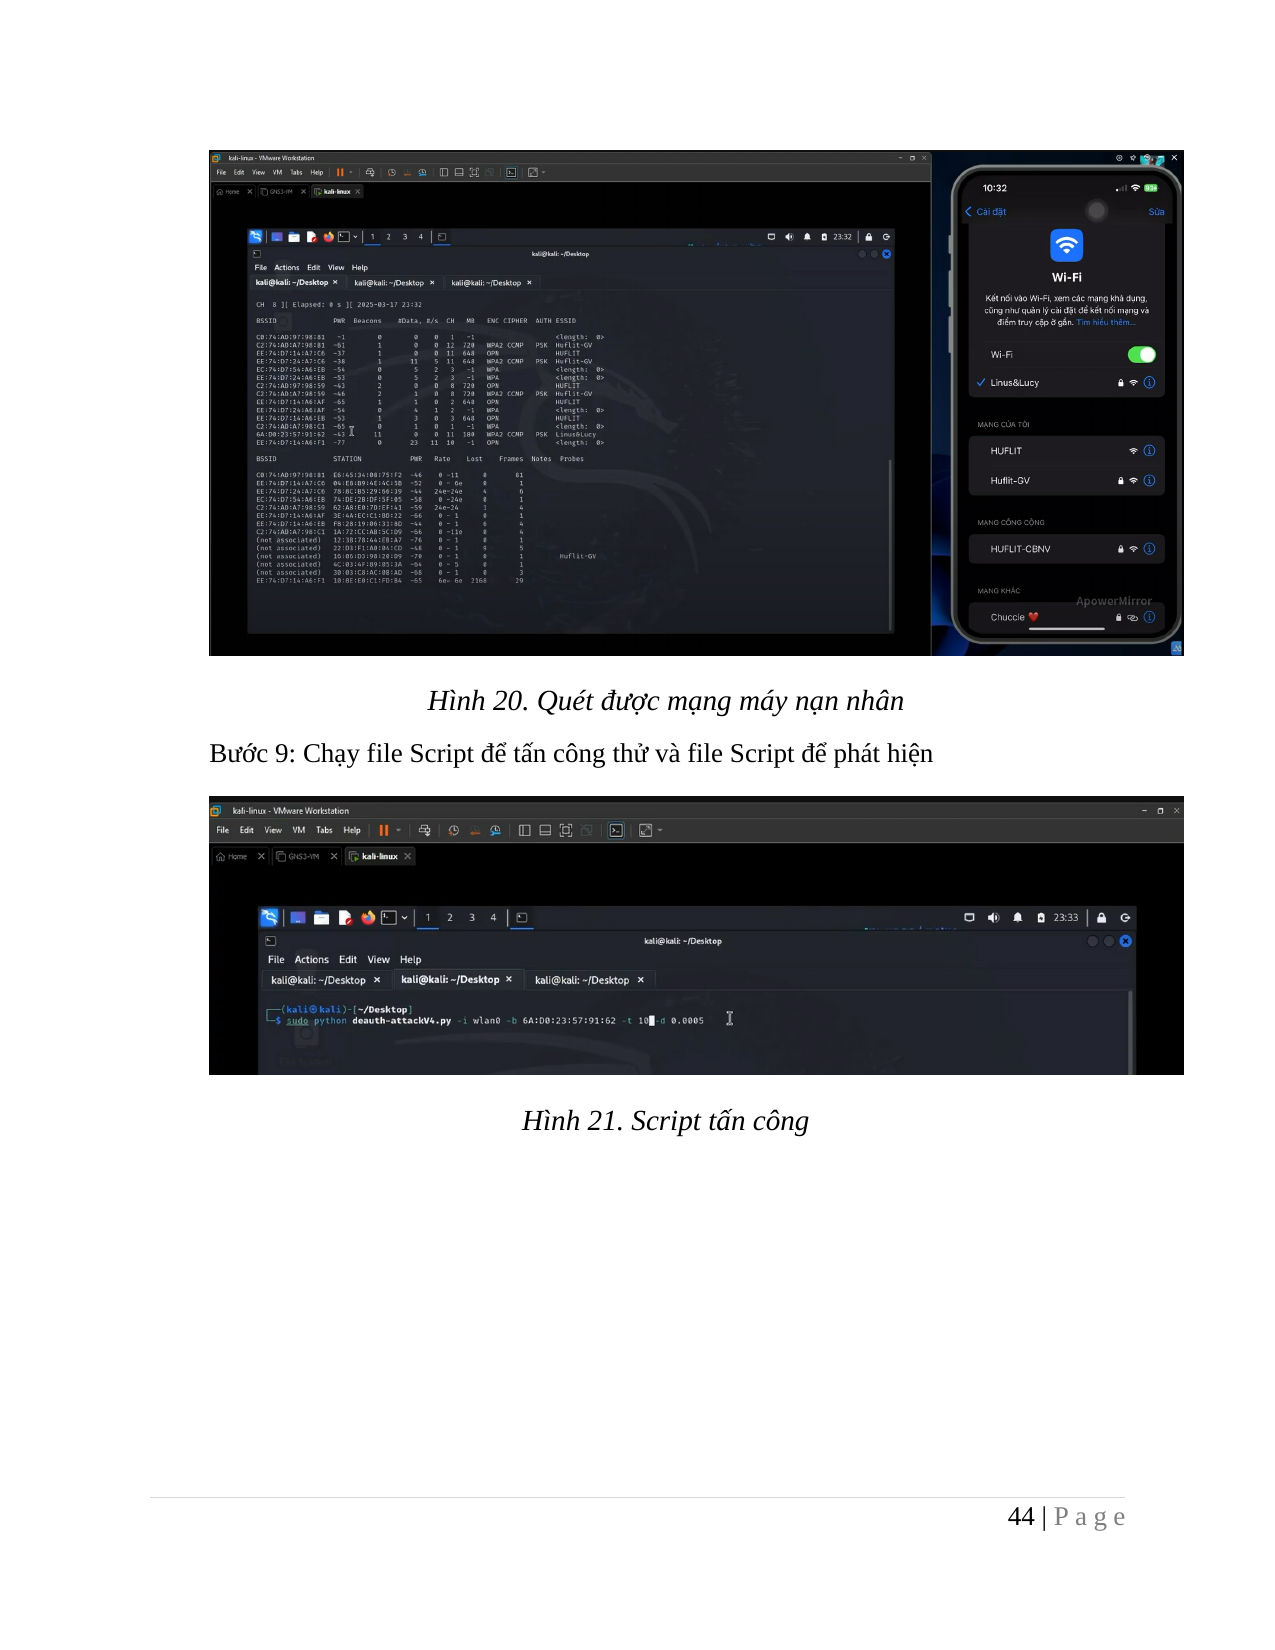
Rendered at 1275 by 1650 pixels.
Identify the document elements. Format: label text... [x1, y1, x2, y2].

picture [209, 796, 1184, 1075]
picture [209, 150, 1184, 656]
text Hình 20. Quét được mạng máy nạn nhân [150, 683, 1125, 717]
text Bước 9: Chạy file Script để tấn công thử và file Script để phát hiện [150, 737, 1125, 769]
text Hình 21. Script tấn công [150, 1103, 1125, 1136]
